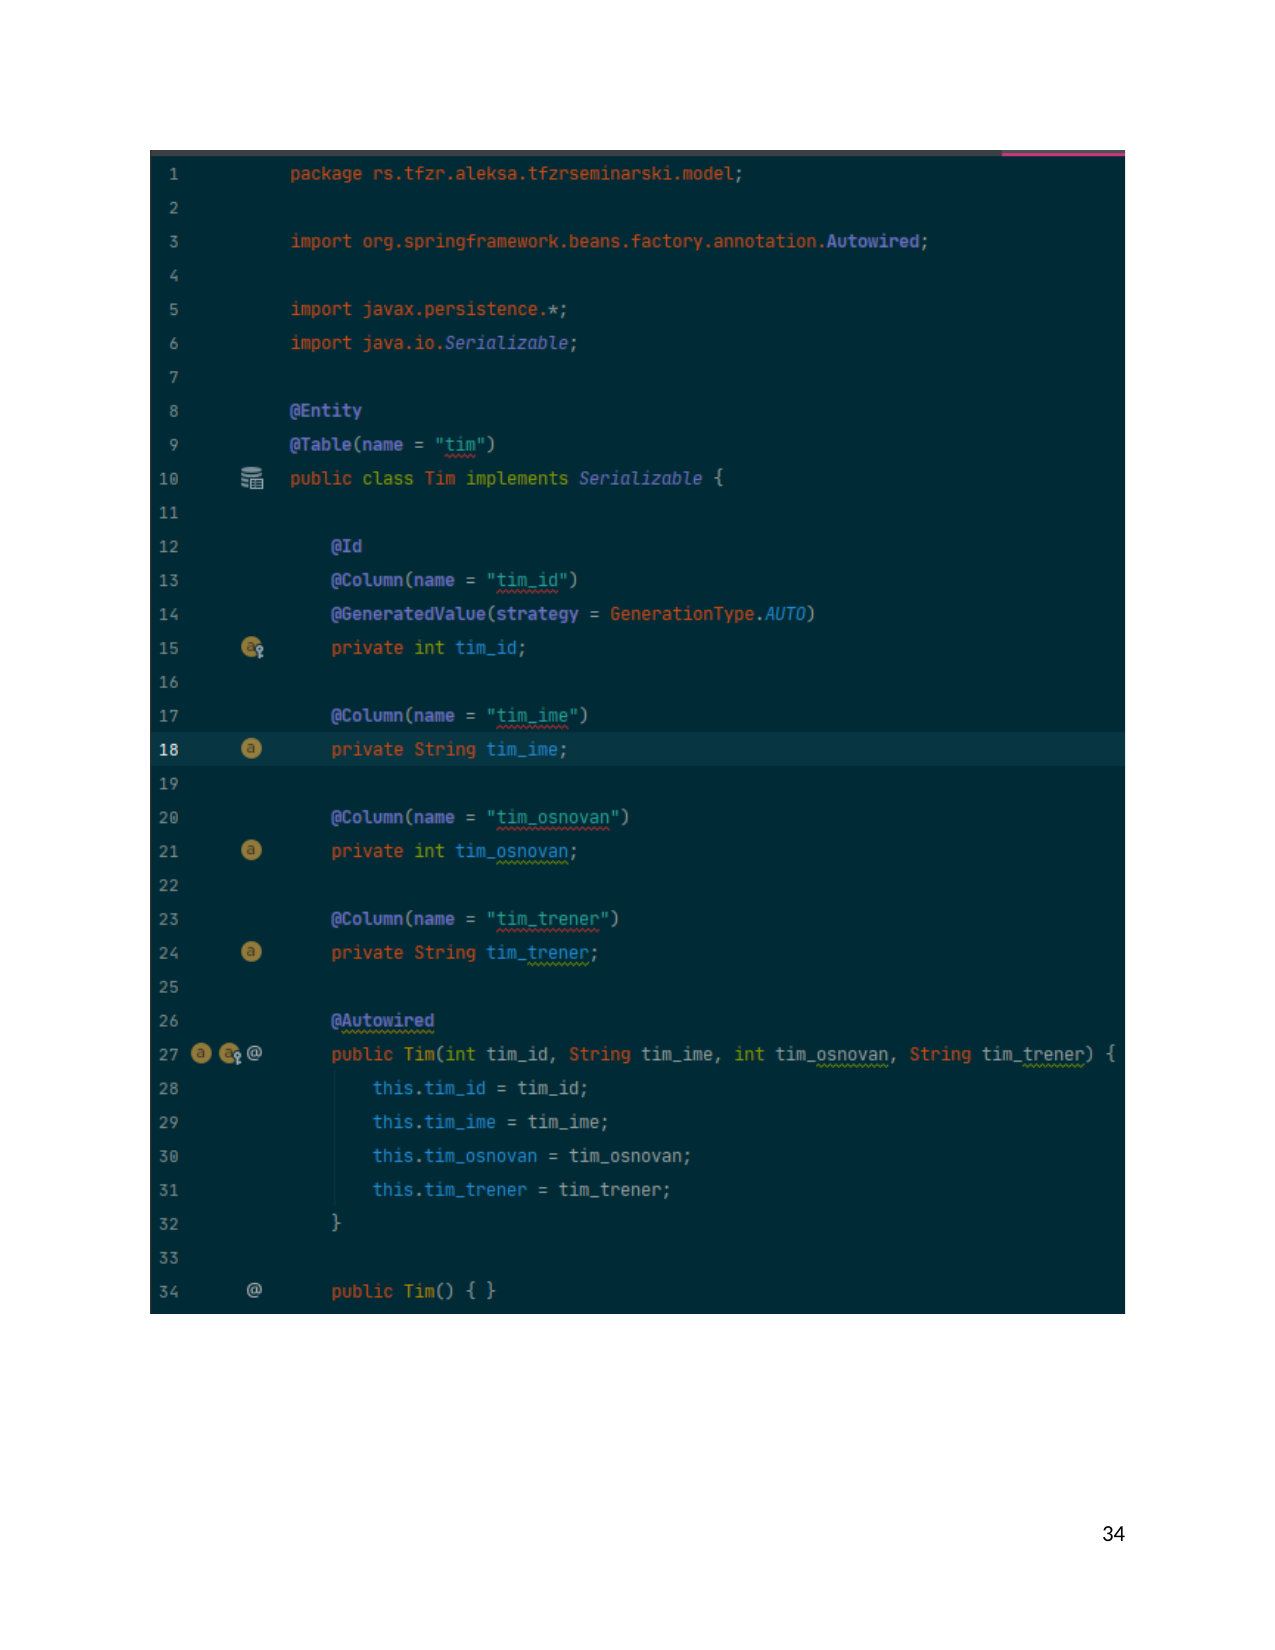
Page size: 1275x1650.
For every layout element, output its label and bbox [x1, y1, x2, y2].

picture [498, 472, 547, 484]
picture [569, 1081, 578, 1094]
picture [383, 1288, 393, 1297]
picture [161, 1083, 167, 1094]
picture [161, 609, 167, 620]
picture [519, 1080, 548, 1094]
picture [161, 1015, 167, 1026]
picture [332, 607, 413, 623]
picture [756, 233, 816, 247]
picture [612, 911, 618, 927]
picture [1025, 1048, 1032, 1060]
picture [161, 1218, 167, 1229]
picture [519, 576, 527, 585]
picture [724, 610, 754, 623]
picture [170, 1286, 177, 1297]
picture [653, 1046, 671, 1060]
picture [1087, 1046, 1093, 1063]
picture [171, 168, 176, 179]
picture [170, 439, 178, 450]
picture [571, 1182, 578, 1196]
picture [499, 1046, 517, 1060]
picture [383, 1150, 393, 1161]
picture [290, 403, 341, 419]
picture [170, 710, 177, 721]
picture [497, 925, 599, 932]
picture [476, 167, 517, 179]
picture [427, 1150, 434, 1161]
picture [161, 1049, 167, 1060]
picture [161, 1151, 167, 1162]
picture [352, 539, 362, 552]
picture [354, 640, 361, 654]
picture [414, 712, 455, 721]
picture [519, 915, 527, 924]
picture [581, 707, 587, 724]
picture [942, 1046, 971, 1063]
picture [498, 336, 505, 349]
picture [170, 304, 178, 315]
picture [427, 1116, 434, 1127]
picture [161, 812, 167, 823]
picture [161, 507, 167, 518]
picture [170, 1083, 178, 1094]
picture [333, 475, 351, 484]
picture [447, 1283, 453, 1300]
picture [502, 847, 515, 857]
picture [540, 572, 547, 586]
picture [355, 436, 361, 453]
picture [171, 609, 177, 619]
picture [469, 847, 474, 857]
picture [415, 335, 434, 349]
picture [499, 912, 506, 925]
picture [663, 235, 671, 247]
picture [672, 237, 702, 250]
picture [560, 1183, 568, 1196]
picture [713, 607, 723, 620]
picture [501, 709, 506, 721]
picture [497, 722, 568, 729]
picture [550, 305, 558, 313]
picture [580, 1186, 589, 1196]
picture [171, 507, 178, 518]
picture [424, 170, 444, 179]
picture [311, 438, 331, 450]
picture [363, 946, 403, 959]
picture [415, 843, 434, 857]
picture [511, 847, 531, 857]
picture [581, 1148, 599, 1162]
picture [755, 1047, 764, 1060]
picture [363, 810, 403, 823]
picture [447, 945, 454, 959]
picture [550, 472, 568, 484]
picture [290, 438, 310, 453]
picture [397, 1118, 402, 1128]
picture [538, 1048, 547, 1060]
picture [332, 1048, 362, 1063]
picture [161, 1117, 167, 1128]
picture [548, 170, 599, 179]
picture [171, 202, 177, 213]
picture [559, 339, 568, 349]
picture [161, 710, 166, 721]
picture [623, 809, 629, 824]
picture [191, 1043, 211, 1063]
picture [171, 1252, 177, 1263]
picture [161, 880, 167, 891]
picture [332, 810, 362, 826]
picture [540, 913, 547, 920]
picture [509, 809, 516, 823]
picture [332, 949, 351, 961]
picture [342, 1030, 434, 1034]
picture [476, 644, 486, 653]
picture [605, 813, 609, 823]
picture [592, 915, 599, 924]
picture [376, 1082, 381, 1094]
picture [469, 1118, 474, 1128]
picture [445, 1119, 455, 1127]
picture [478, 1186, 516, 1195]
picture [333, 1214, 341, 1231]
picture [414, 576, 455, 586]
picture [725, 167, 730, 179]
picture [468, 1184, 475, 1195]
picture [765, 607, 785, 619]
picture [777, 1048, 784, 1060]
picture [530, 1046, 537, 1060]
picture [332, 709, 362, 724]
picture [425, 305, 465, 318]
picture [374, 170, 393, 179]
picture [713, 237, 754, 247]
picture [1108, 1045, 1115, 1062]
picture [518, 1152, 531, 1161]
picture [456, 607, 486, 620]
picture [467, 475, 496, 487]
picture [170, 947, 177, 958]
picture [363, 912, 403, 925]
picture [580, 1118, 599, 1128]
picture [150, 150, 1125, 1314]
picture [601, 1046, 630, 1063]
picture [383, 1183, 393, 1195]
picture [332, 573, 362, 589]
picture [170, 405, 178, 416]
picture [570, 1149, 578, 1162]
picture [342, 404, 362, 419]
picture [161, 473, 167, 484]
picture [365, 1046, 382, 1060]
picture [621, 475, 630, 484]
picture [170, 473, 178, 484]
picture [161, 541, 168, 552]
picture [241, 840, 262, 860]
picture [641, 237, 661, 247]
picture [363, 573, 403, 586]
picture [414, 813, 455, 823]
picture [549, 1118, 558, 1128]
picture [611, 1152, 661, 1162]
picture [241, 941, 262, 961]
picture [548, 610, 578, 623]
picture [507, 949, 517, 958]
picture [519, 712, 527, 721]
picture [171, 1185, 177, 1196]
picture [562, 915, 568, 925]
picture [529, 1115, 537, 1128]
picture [549, 573, 558, 586]
picture [910, 1047, 929, 1060]
picture [170, 338, 178, 349]
picture [332, 847, 351, 860]
picture [571, 1114, 578, 1128]
picture [161, 981, 167, 992]
picture [489, 606, 495, 622]
picture [332, 438, 351, 450]
picture [414, 167, 424, 179]
picture [363, 844, 403, 857]
picture [161, 947, 167, 958]
picture [161, 1286, 167, 1297]
picture [332, 539, 351, 555]
picture [1035, 1050, 1084, 1060]
picture [291, 301, 351, 318]
picture [383, 1050, 393, 1060]
picture [456, 949, 475, 961]
picture [171, 541, 177, 552]
picture [435, 844, 444, 857]
picture [550, 915, 557, 924]
picture [446, 1046, 465, 1060]
picture [332, 1285, 362, 1300]
picture [170, 1151, 178, 1162]
picture [406, 1285, 411, 1297]
picture [161, 1252, 167, 1263]
picture [529, 167, 537, 179]
picture [415, 1046, 434, 1060]
picture [404, 237, 434, 250]
picture [161, 778, 167, 789]
picture [682, 167, 723, 179]
picture [489, 946, 493, 958]
picture [612, 475, 618, 484]
picture [569, 1047, 588, 1060]
picture [817, 1050, 867, 1060]
picture [808, 606, 814, 622]
picture [538, 167, 547, 179]
picture [407, 707, 413, 724]
picture [405, 1047, 413, 1060]
picture [383, 1116, 393, 1127]
picture [171, 1049, 178, 1060]
picture [550, 336, 557, 349]
picture [470, 1152, 475, 1161]
picture [458, 845, 465, 856]
picture [610, 167, 661, 179]
picture [438, 1046, 444, 1063]
picture [571, 915, 587, 925]
picture [467, 301, 537, 315]
picture [869, 1050, 888, 1060]
picture [363, 475, 372, 484]
picture [482, 1152, 500, 1161]
picture [397, 1085, 403, 1094]
picture [540, 949, 578, 958]
picture [364, 335, 403, 352]
picture [171, 1218, 177, 1229]
picture [415, 1288, 434, 1297]
picture [414, 946, 444, 959]
picture [332, 912, 362, 928]
picture [170, 812, 178, 823]
picture [407, 911, 413, 927]
picture [219, 1043, 241, 1065]
picture [170, 1015, 177, 1026]
picture [563, 813, 568, 823]
picture [458, 641, 465, 653]
picture [612, 1186, 661, 1196]
picture [581, 814, 587, 823]
picture [488, 1048, 495, 1060]
picture [407, 572, 412, 586]
picture [634, 472, 639, 484]
picture [569, 235, 620, 247]
picture [292, 335, 351, 352]
picture [414, 607, 455, 620]
picture [788, 607, 796, 619]
picture [332, 1014, 434, 1029]
picture [354, 945, 361, 959]
picture [467, 167, 472, 179]
picture [571, 813, 578, 823]
picture [407, 809, 412, 824]
picture [643, 475, 649, 484]
picture [519, 1186, 527, 1195]
picture [610, 606, 692, 620]
picture [572, 572, 577, 587]
picture [170, 642, 177, 654]
picture [344, 235, 351, 247]
picture [788, 1046, 806, 1060]
picture [427, 1082, 433, 1094]
picture [501, 1152, 516, 1161]
picture [476, 1082, 486, 1094]
picture [591, 1050, 599, 1060]
picture [247, 1046, 262, 1060]
picture [488, 1282, 493, 1299]
picture [170, 371, 178, 383]
picture [508, 335, 547, 349]
picture [509, 911, 516, 925]
picture [497, 860, 568, 864]
picture [382, 1082, 393, 1094]
picture [170, 981, 177, 992]
picture [437, 475, 455, 484]
picture [560, 1080, 568, 1094]
picture [684, 1046, 713, 1060]
picture [292, 233, 341, 250]
picture [363, 709, 403, 721]
picture [161, 913, 167, 925]
picture [414, 915, 455, 925]
picture [376, 1183, 381, 1195]
picture [438, 1118, 443, 1128]
picture [375, 472, 413, 484]
picture [445, 454, 475, 458]
picture [290, 472, 320, 487]
picture [365, 1285, 382, 1297]
picture [631, 234, 640, 247]
picture [652, 472, 682, 484]
picture [590, 813, 599, 823]
picture [469, 1085, 474, 1094]
picture [396, 1152, 402, 1162]
picture [527, 962, 589, 966]
picture [171, 846, 178, 857]
picture [477, 335, 485, 349]
picture [581, 949, 589, 958]
picture [376, 1116, 381, 1128]
picture [242, 467, 263, 489]
picture [445, 1152, 455, 1161]
picture [499, 573, 506, 586]
picture [171, 270, 177, 281]
picture [363, 641, 403, 654]
picture [470, 1282, 475, 1299]
picture [161, 1184, 167, 1196]
picture [693, 610, 713, 620]
picture [455, 170, 465, 179]
picture [439, 1152, 443, 1162]
picture [415, 640, 444, 654]
picture [685, 472, 690, 484]
picture [161, 575, 168, 586]
picture [405, 167, 413, 179]
picture [363, 301, 413, 318]
picture [643, 1048, 650, 1060]
picture [580, 472, 609, 484]
picture [363, 441, 403, 450]
picture [693, 475, 702, 484]
picture [170, 1117, 177, 1128]
picture [663, 1152, 682, 1162]
picture [664, 165, 668, 179]
picture [171, 880, 177, 891]
picture [467, 441, 475, 450]
picture [796, 608, 800, 619]
picture [994, 1046, 1001, 1060]
picture [486, 339, 496, 349]
picture [601, 1183, 609, 1196]
picture [161, 676, 166, 687]
picture [507, 642, 517, 653]
picture [532, 847, 547, 857]
picture [290, 167, 362, 182]
picture [603, 165, 607, 179]
picture [556, 814, 562, 823]
picture [438, 1085, 455, 1094]
picture [241, 637, 263, 658]
picture [353, 843, 362, 857]
picture [540, 813, 547, 823]
picture [509, 572, 516, 586]
picture [984, 1048, 991, 1060]
picture [931, 1050, 940, 1060]
picture [550, 712, 568, 721]
picture [532, 1152, 537, 1161]
picture [476, 848, 486, 856]
picture [170, 676, 177, 687]
picture [718, 469, 723, 486]
picture [501, 811, 506, 823]
picture [436, 233, 558, 250]
picture [476, 1118, 496, 1127]
picture [488, 436, 494, 453]
picture [549, 848, 562, 857]
picture [374, 1150, 381, 1161]
picture [161, 846, 167, 857]
picture [519, 813, 527, 823]
picture [170, 778, 178, 789]
picture [332, 644, 351, 656]
picture [161, 643, 167, 654]
picture [445, 1186, 455, 1195]
picture [247, 1283, 262, 1297]
picture [827, 233, 919, 247]
picture [324, 472, 330, 484]
picture [405, 1089, 413, 1094]
picture [1003, 1050, 1012, 1060]
picture [540, 1114, 547, 1128]
picture [363, 237, 393, 250]
picture [497, 607, 547, 620]
picture [446, 336, 475, 349]
picture [735, 1046, 754, 1060]
picture [466, 1047, 475, 1060]
picture [427, 1183, 434, 1195]
picture [438, 1283, 444, 1300]
